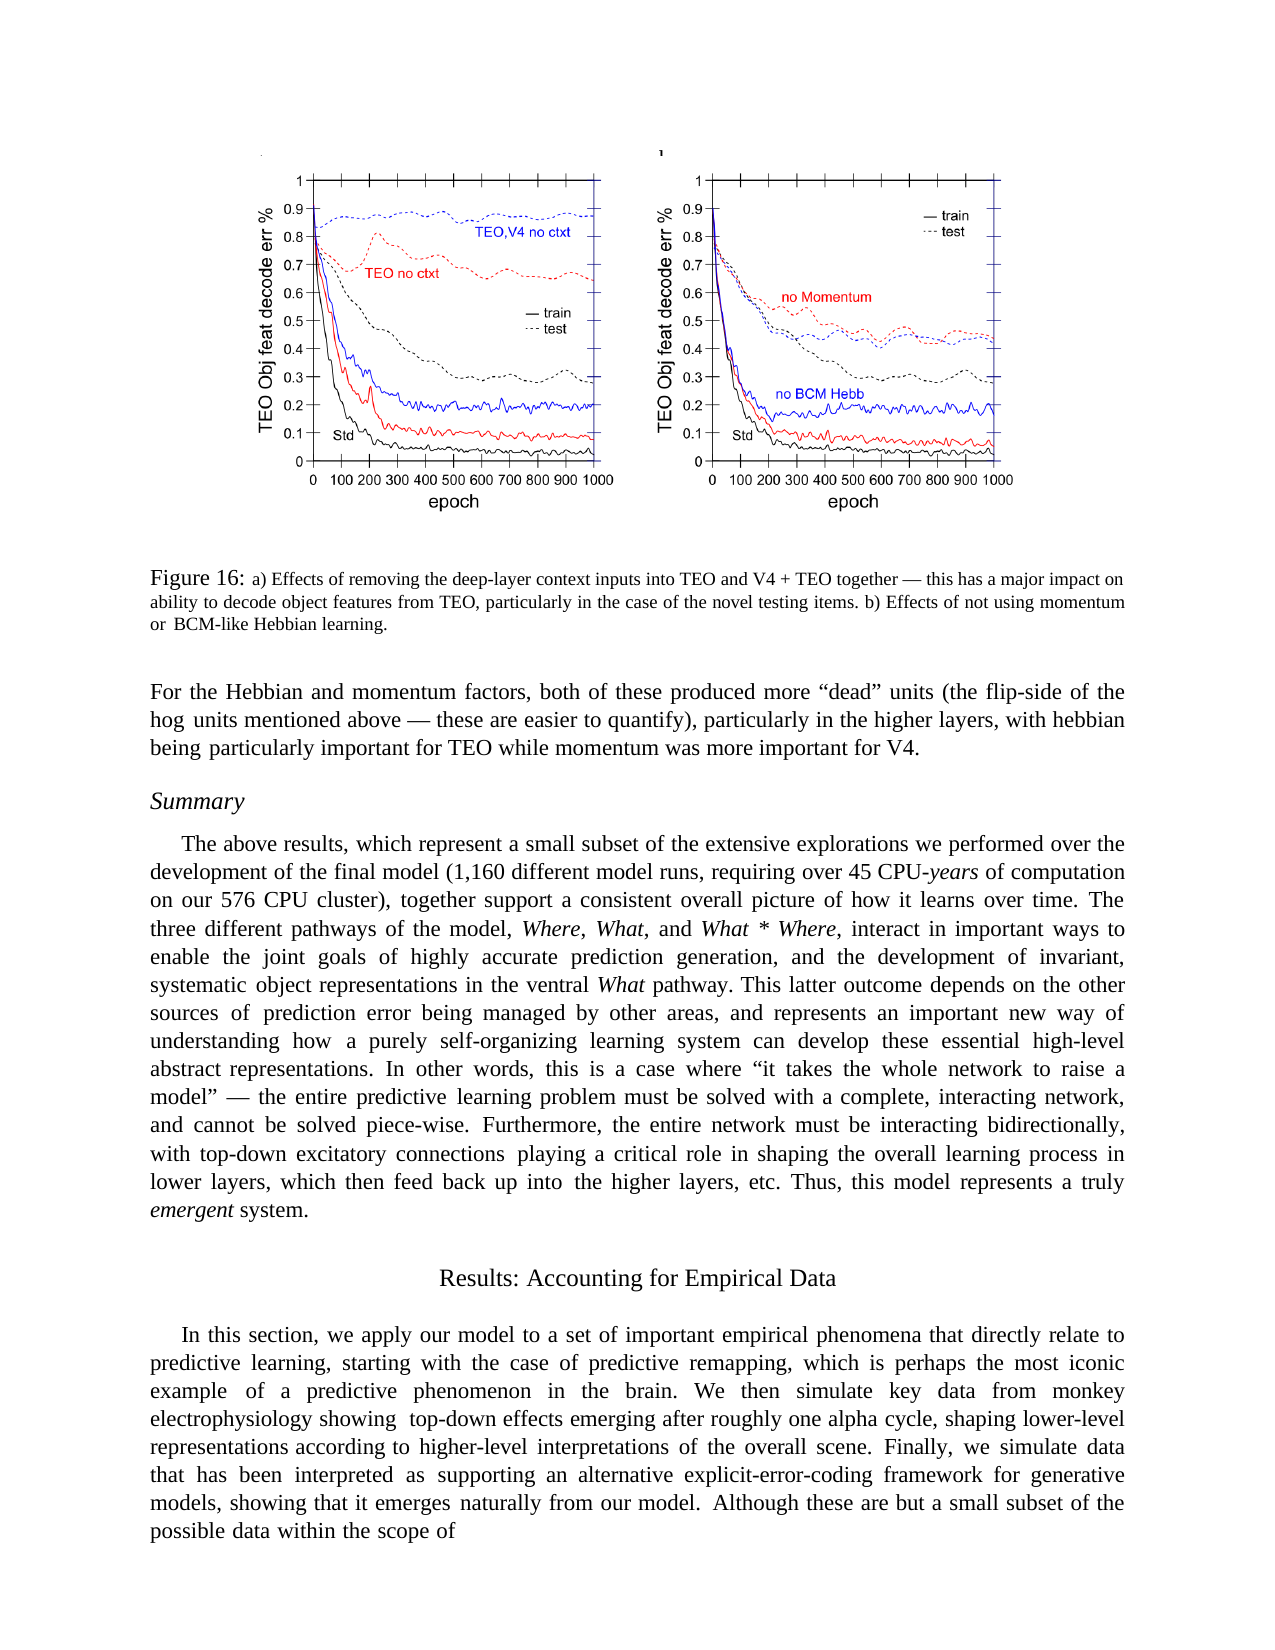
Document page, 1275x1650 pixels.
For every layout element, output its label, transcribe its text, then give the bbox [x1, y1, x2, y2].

text Figure 16: a) Effects of removing the deep-layer context inputs into TEO and V4 + TEO together — this has a major impact on ability to decode object features from TEO, particularly in the case of the novel testing items. b) Effects of not using momentum or BCM-like Hebbian learning. [150, 564, 1125, 635]
text For the Hebbian and momentum factors, both of these produced more “dead” units (the flip-side of the hog units mentioned above — these are easier to quantify), particularly in the higher layers, with hebbian being particularly important for TEO while momentum was more important for V4. [150, 678, 1125, 760]
subtitle Results: Accounting for Empirical Data [439, 1263, 1137, 1292]
picture [650, 163, 1025, 514]
picture [250, 163, 626, 514]
subtitle Summary [150, 786, 1137, 814]
text In this section, we apply our model to a set of important empirical phenomena that directly relate to predictive learning, starting with the case of predictive remapping, which is perhaps the most iconic example of a predictive phenomenon in the brain. We then simulate key data from monkey electrophysiology showing top-down effects emerging after roughly one alpha cycle, shaping lower-level representations according to higher-level interpretations of the overall scene. Finally, we simulate data that has been interpreted as supporting an alternative explicit-error-coding framework for generative models, showing that it emerges naturally from our model. Although these are but a small subset of the possible data within the scope of [150, 1321, 1125, 1544]
text The above results, which represent a small subset of the extensive explorations we performed over the development of the final model (1,160 different model runs, requiring over 45 CPU-years of computation on our 576 CPU cluster), together support a consistent overall picture of how it learns over time. The three different pathways of the model, Where, What, and What * Where, interact in important ways to enable the joint goals of highly accurate prediction generation, and the development of invariant, systematic object representations in the ventral What pathway. This latter outcome depends on the other sources of prediction error being managed by other areas, and represents an important new way of understanding how a purely self-organizing learning system can develop these essential high-level abstract representations. In other words, this is a case where “it takes the whole network to raise a model” — the entire predictive learning problem must be solved with a complete, interacting network, and cannot be solved piece-wise. Furthermore, the entire network must be interacting bidirectionally, with top-down excitatory connections playing a critical role in shaping the overall learning process in lower layers, which then feed back up into the higher layers, etc. Thus, this model represents a truly emergent system. [150, 830, 1125, 1222]
